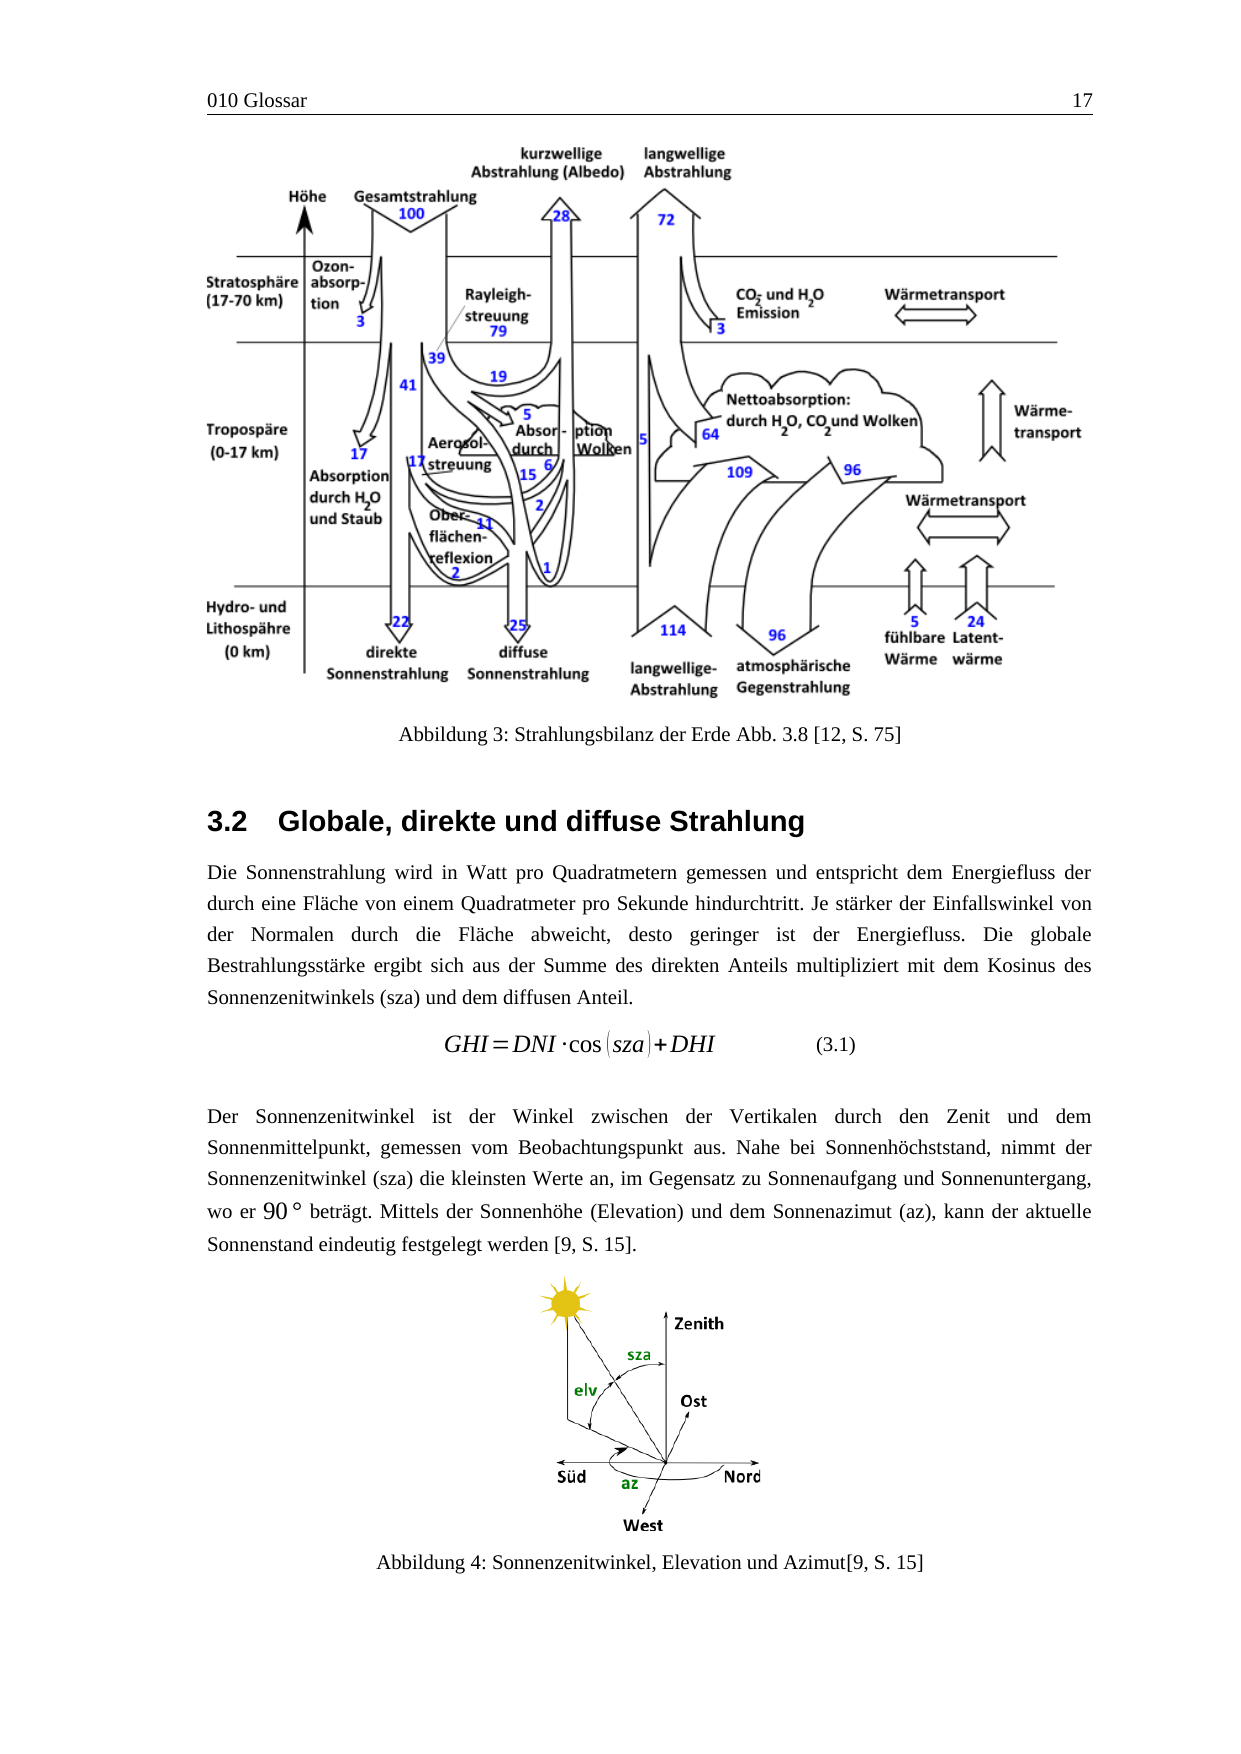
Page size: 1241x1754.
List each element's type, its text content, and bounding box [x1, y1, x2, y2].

text Abbildung 3: Strahlungsbilanz der Erde Abb. 3.8 [12, S. 75] [207, 722, 1093, 746]
picture [206, 147, 1092, 703]
text (3.1) [207, 1028, 1093, 1059]
subtitle Globale, direkte und diffuse Strahlung [207, 804, 1093, 837]
text Der Sonnenzenitwinkel ist der Winkel zwischen der Vertikalen durch den Zenit und dem Sonnenmittelpunkt, gemessen vom Beobachtungspunkt aus. Nahe bei Sonnenhöchststand, nimmt der Sonnenzenitwinkel (sza) die kleinsten Werte an, im Gegensatz zu Sonnenaufgang und Sonnenuntergang, wo er beträgt. Mittels der Sonnenhöhe (Elevation) und dem Sonnenazimut (az), kann der aktuelle Sonnenstand eindeutig festgelegt werden [9, S. 15]. [207, 1104, 1093, 1256]
text Die Sonnenstrahlung wird in Watt pro Quadratmetern gemessen und entspricht dem Energiefluss der durch eine Fläche von einem Quadratmeter pro Sekunde hindurchtritt. Je stärker der Einfallswinkel von der Normalen durch die Fläche abweicht, desto geringer ist der Energiefluss. Die globale Bestrahlungsstärke ergibt sich aus der Summe des direkten Anteils multipliziert mit dem Kosinus des Sonnenzenitwinkels (sza) und dem diffusen Anteil. [207, 860, 1093, 1009]
text Abbildung 4: Sonnenzenitwinkel, Elevation und Azimut[9, S. 15] [207, 1550, 1093, 1574]
picture [539, 1276, 761, 1531]
